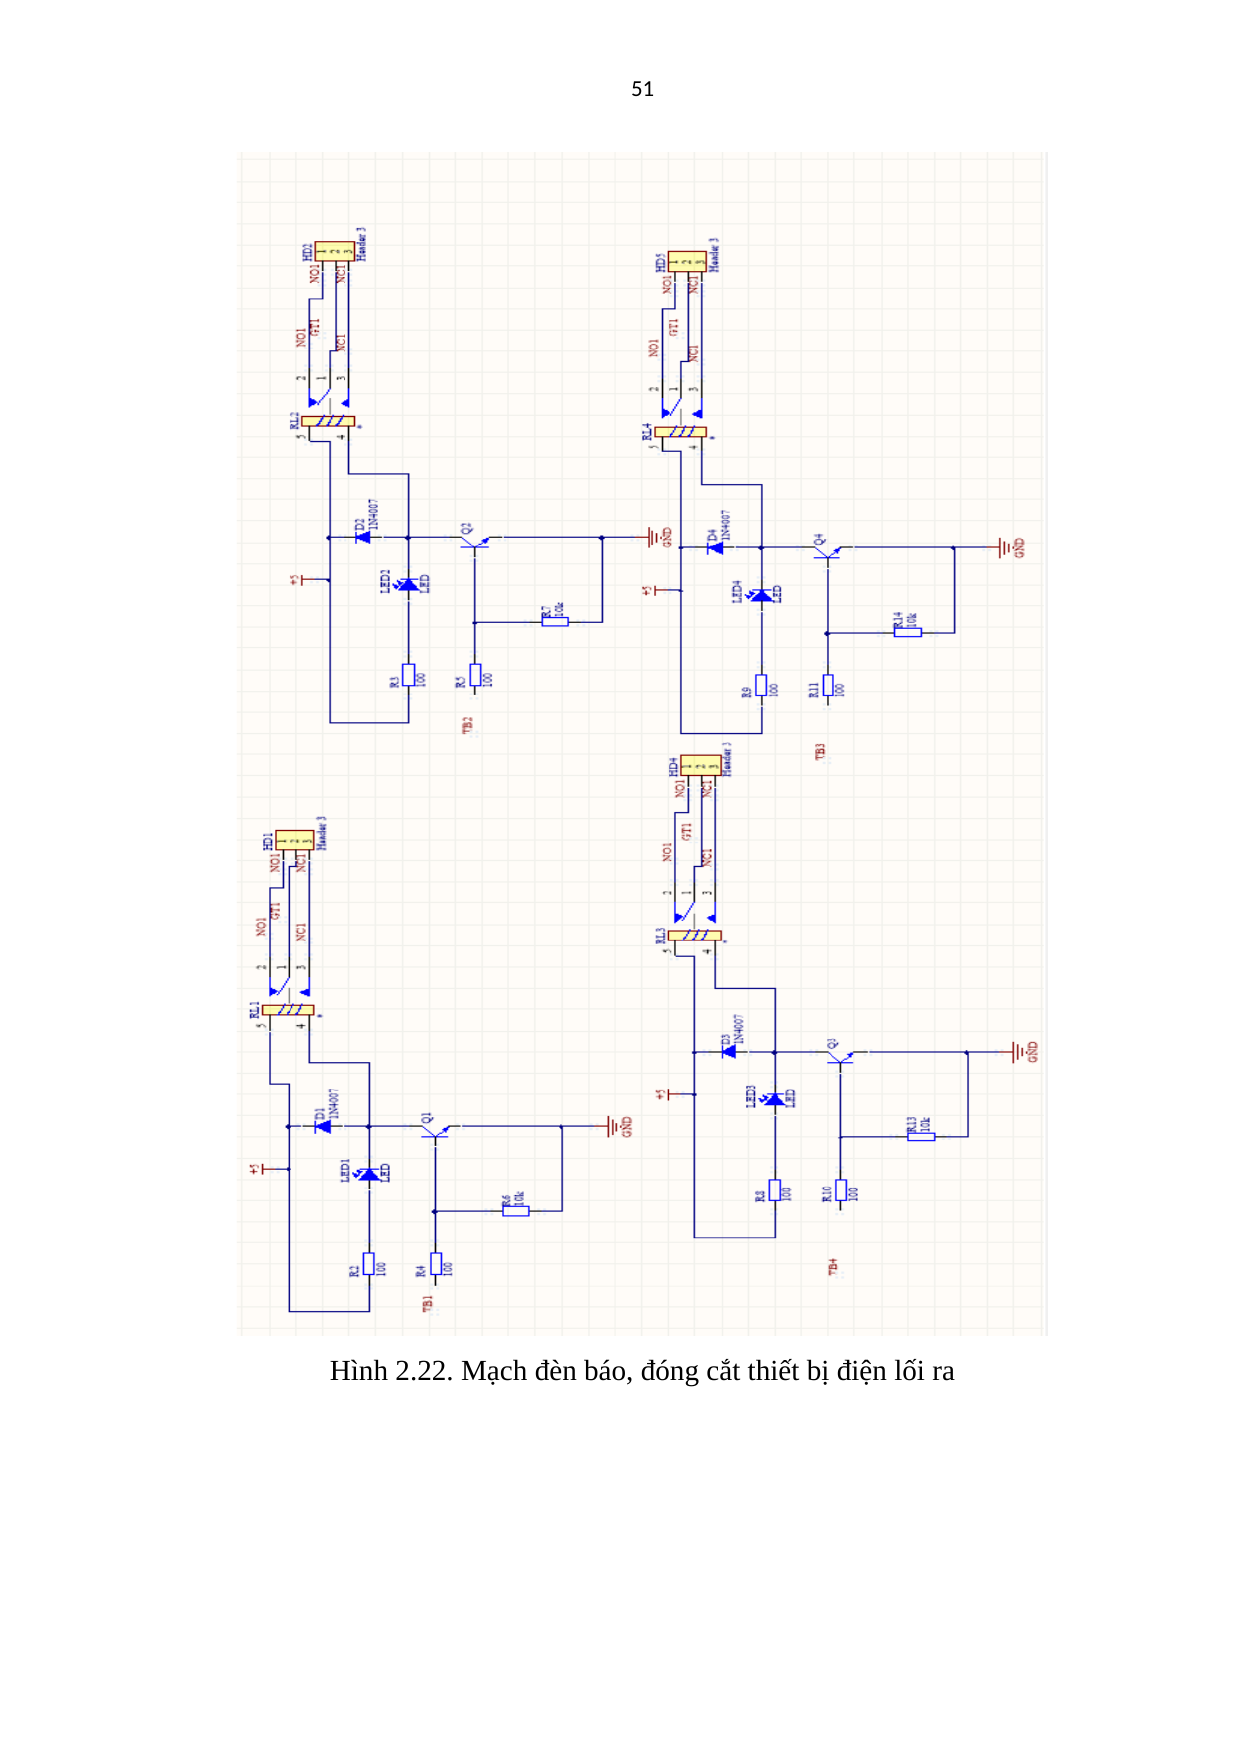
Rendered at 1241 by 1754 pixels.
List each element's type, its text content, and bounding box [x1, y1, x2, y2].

picture [237, 153, 1048, 1335]
